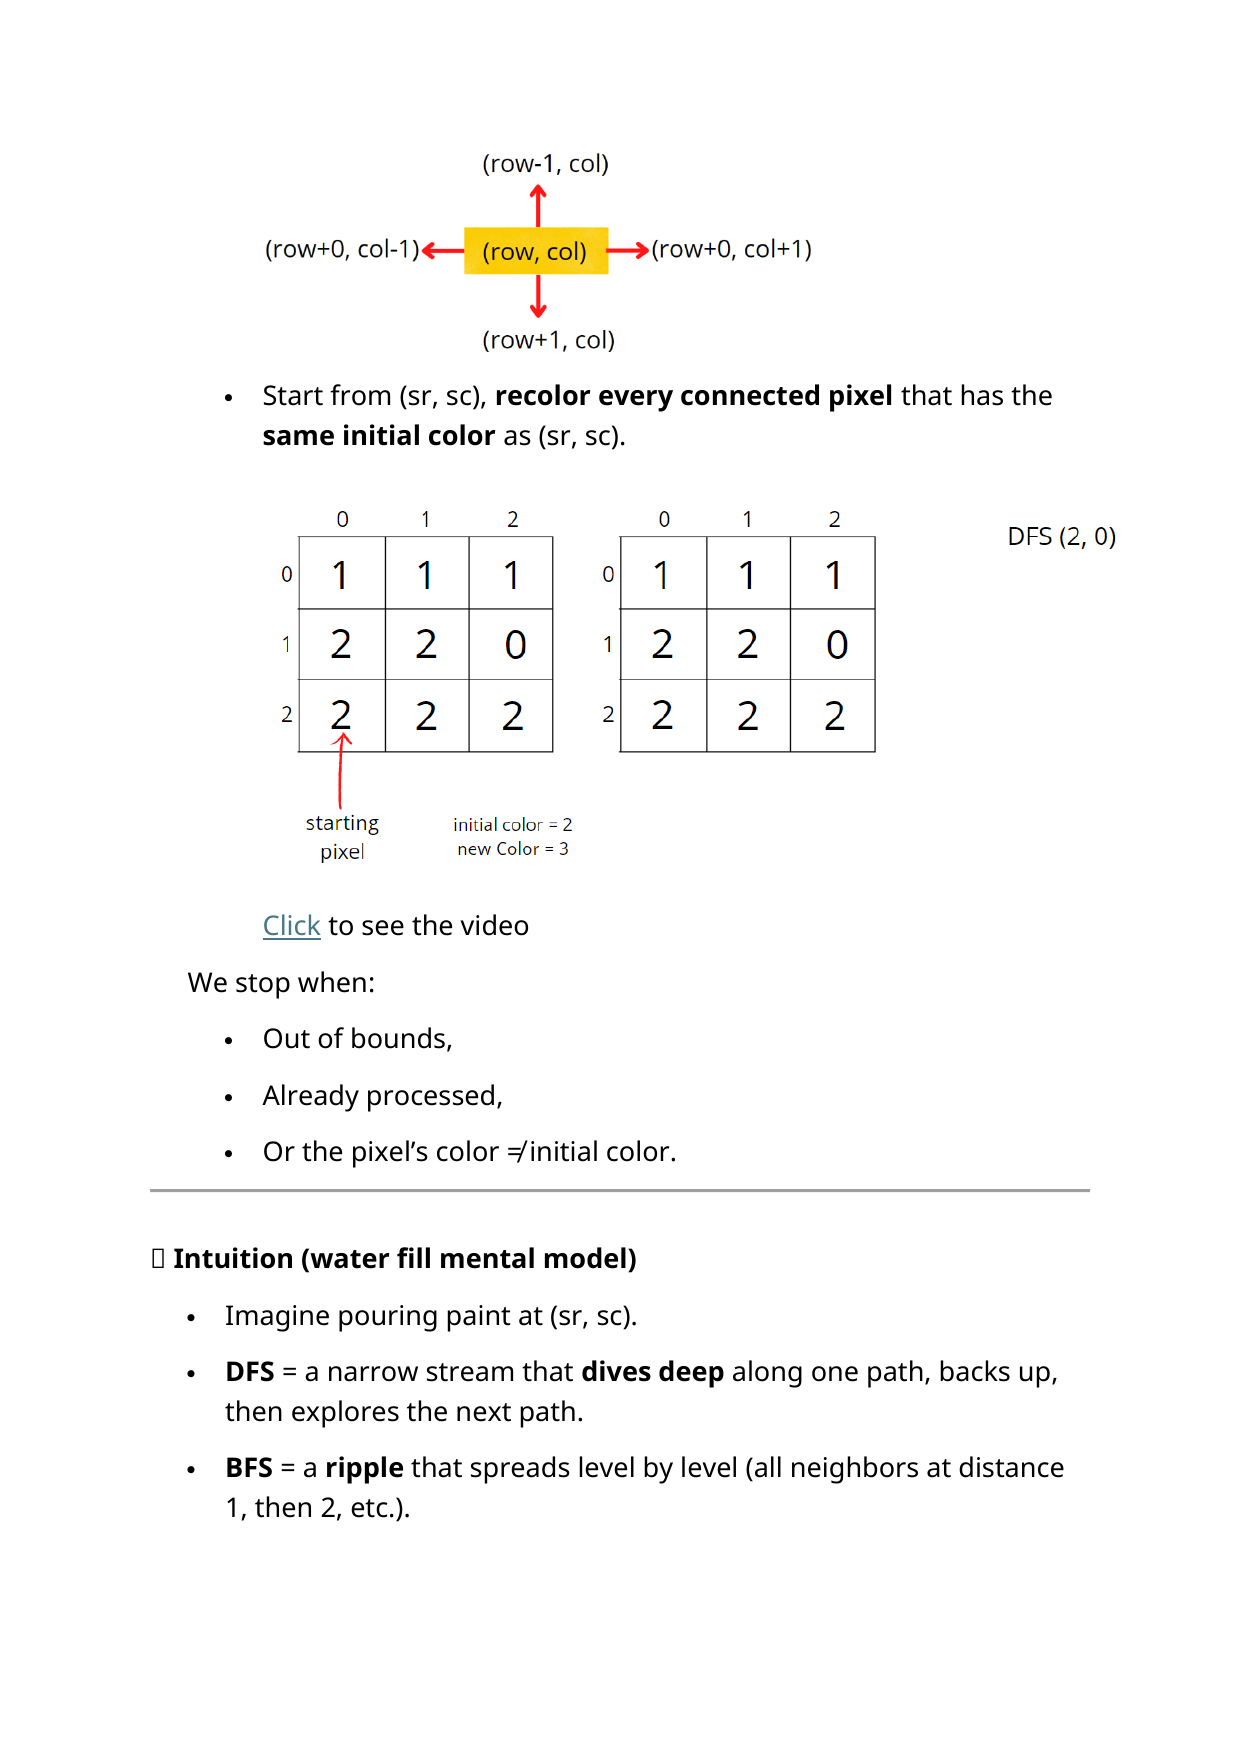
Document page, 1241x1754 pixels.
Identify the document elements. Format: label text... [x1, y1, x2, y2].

picture [262, 473, 1203, 888]
list Or the pixel’s color ≠ initial color. [225, 1133, 1090, 1169]
list Imagine pouring paint at (sr, sc). [187, 1296, 1090, 1333]
text We stop when: [187, 963, 1090, 1000]
list BFS = a ripple that spreads level by level (all neighbors at distance 1, then 2, etc.). [187, 1449, 1090, 1525]
list Start from (sr, sc), recolor every connected pixel that has the same initial color as (sr, sc). [225, 377, 1090, 453]
picture [262, 150, 817, 358]
list DFS = a narrow stream that dives deep along one path, backs up, then explores the next path. [187, 1352, 1090, 1429]
text 🧠 Intuition (water fill mental model) [150, 1239, 1090, 1276]
text Click to see the video [262, 907, 1090, 944]
list Out of bounds, [225, 1020, 1090, 1057]
list Already processed, [225, 1076, 1090, 1113]
